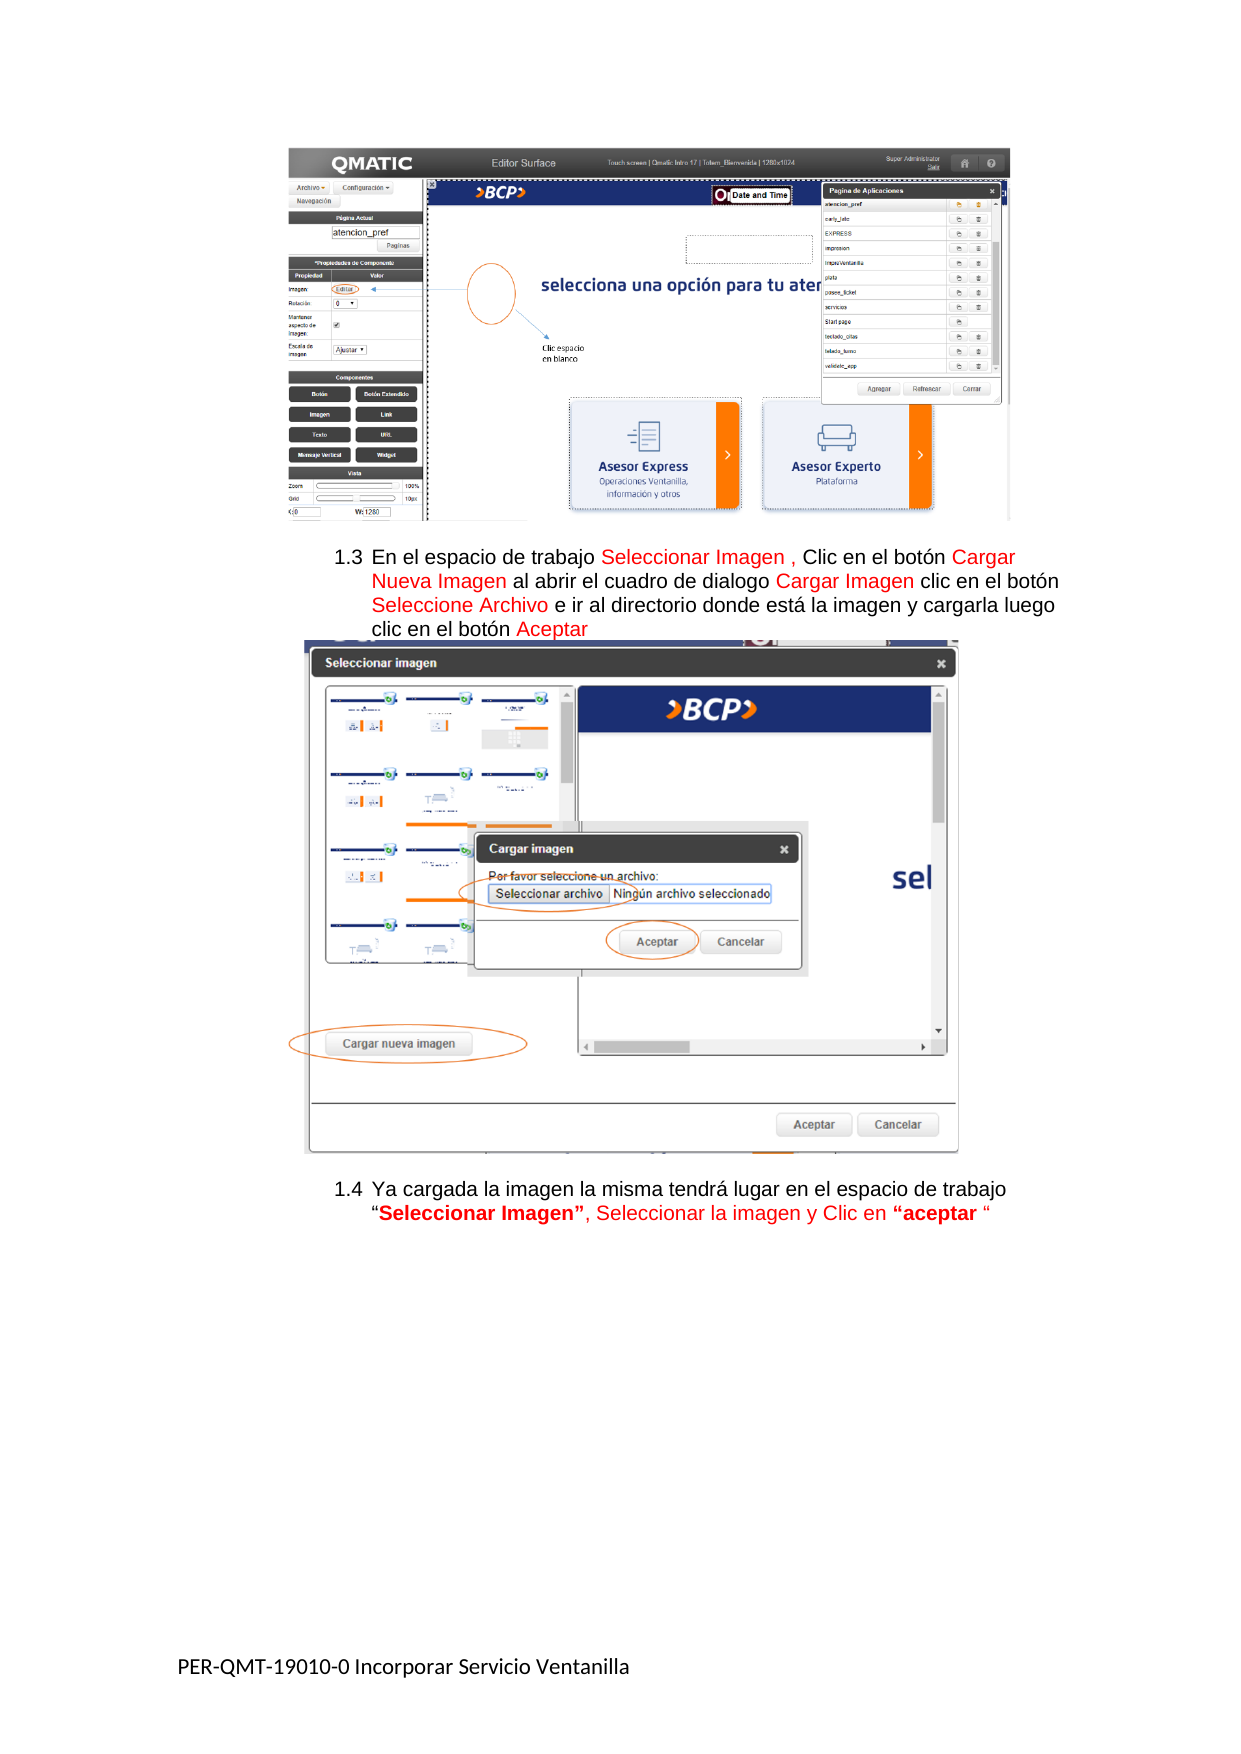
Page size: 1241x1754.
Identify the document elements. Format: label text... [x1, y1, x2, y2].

picture [288, 147, 1011, 521]
picture [288, 640, 959, 1154]
list En el espacio de trabajo Seleccionar Imagen , Clic en el botón Cargar Nueva Imagen al abrir el cuadro de dialogo Cargar Imagen clic en el botón Seleccione Archivo e ir al directorio donde está la imagen y cargarla luego clic en el botón Aceptar [334, 545, 1063, 641]
list Ya cargada la imagen la misma tendrá lugar en el espacio de trabajo “Seleccionar Imagen”, Seleccionar la imagen y Clic en “aceptar “ [334, 1177, 1063, 1225]
